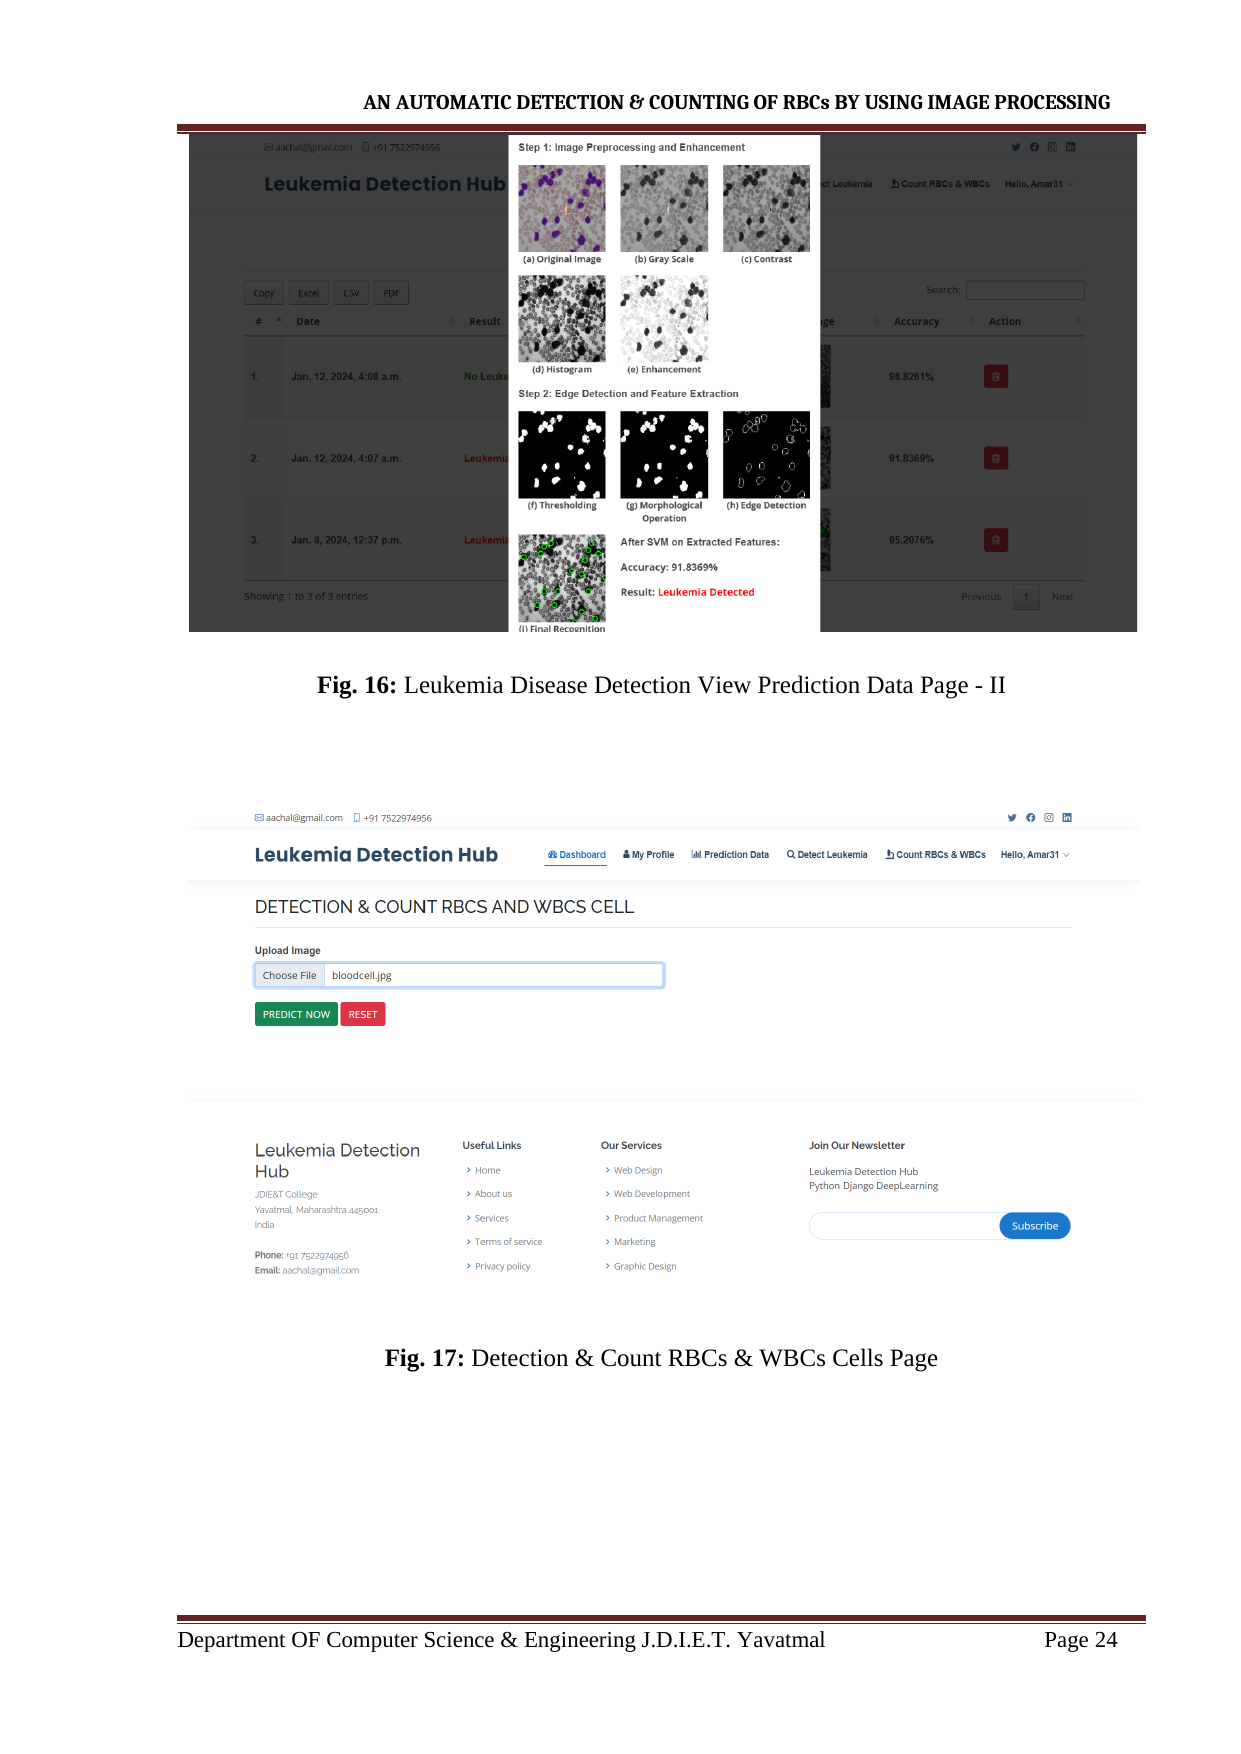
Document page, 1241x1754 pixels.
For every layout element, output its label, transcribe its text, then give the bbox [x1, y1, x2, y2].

picture [189, 134, 1138, 632]
text Fig. 17: Detection & Count RBCs & WBCs Cells Page [177, 1343, 1146, 1372]
picture [186, 806, 1140, 1305]
text Fig. 16: Leukemia Disease Detection View Prediction Data Page - II [177, 671, 1146, 699]
